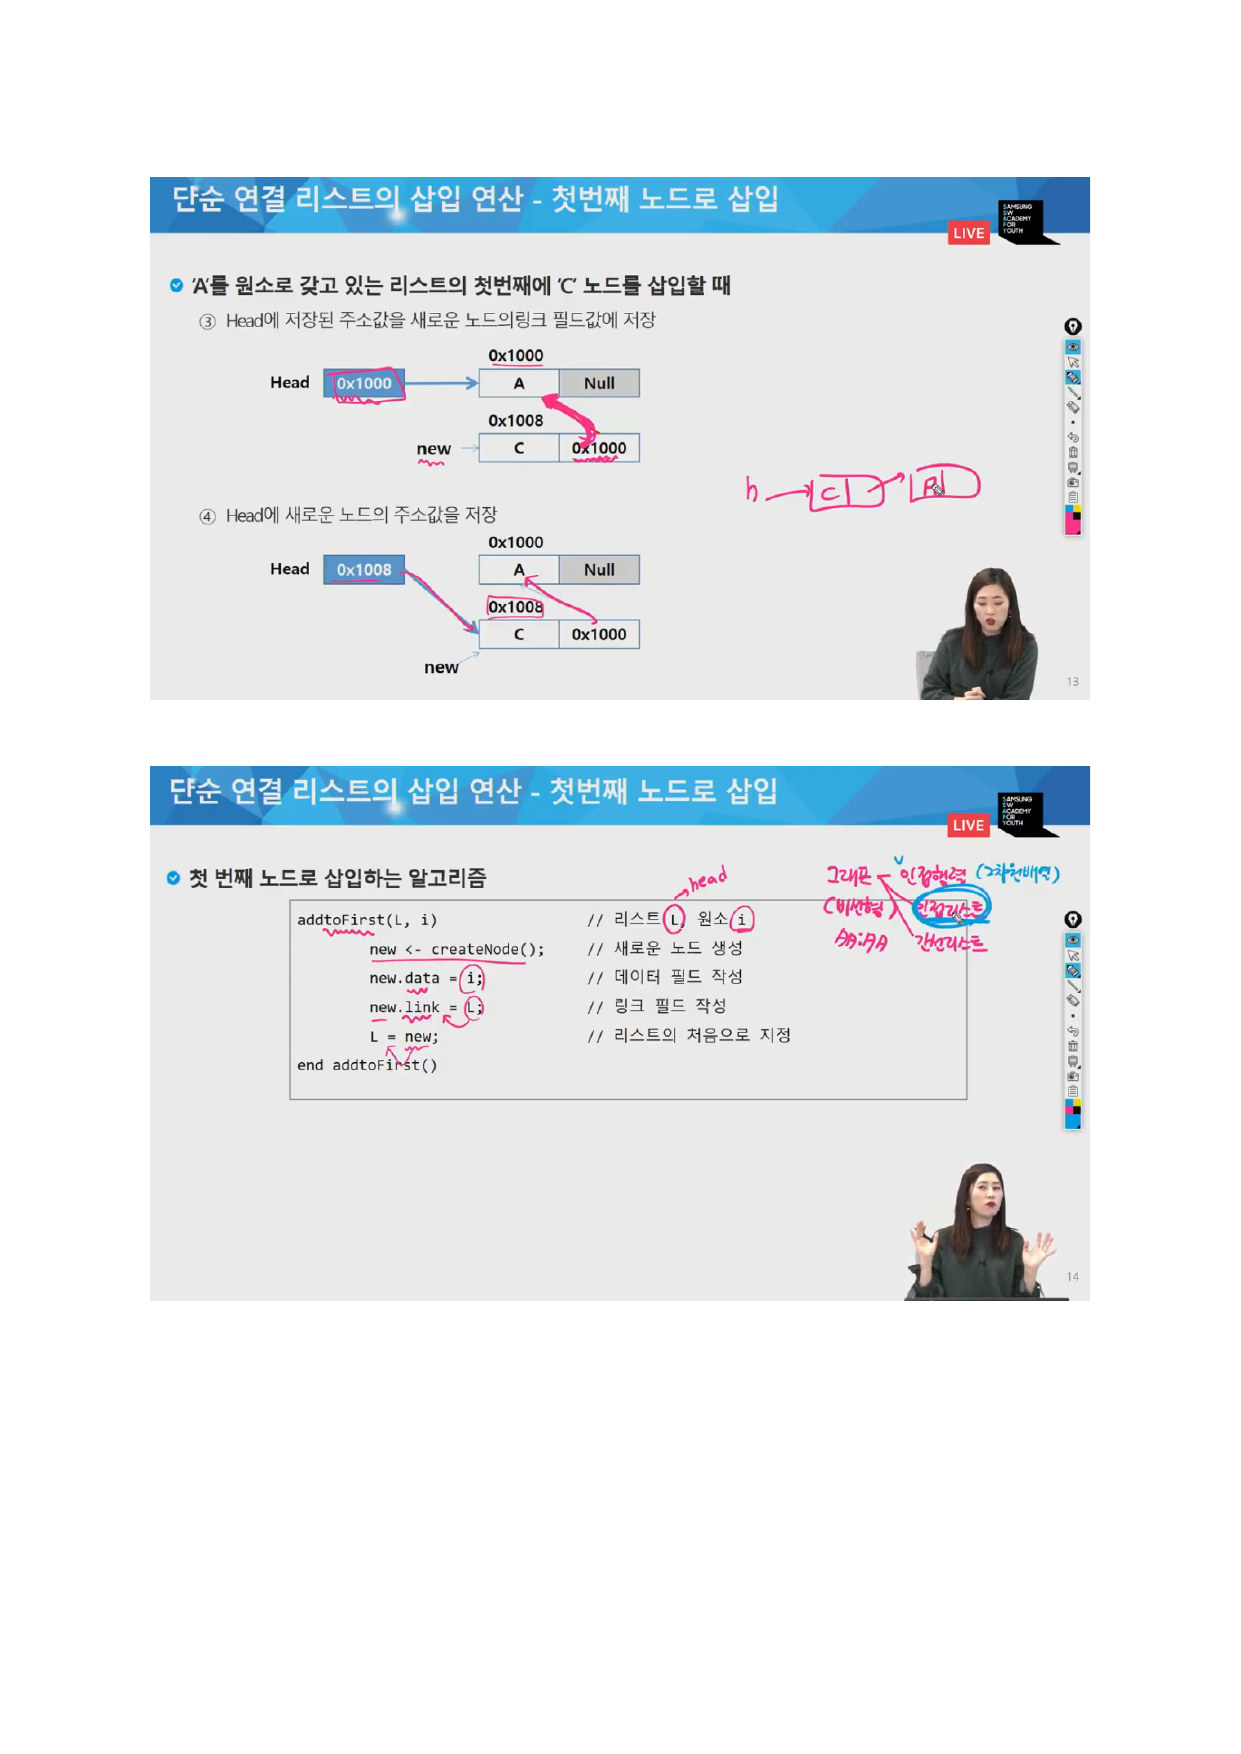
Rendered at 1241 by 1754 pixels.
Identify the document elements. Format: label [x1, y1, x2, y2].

picture [150, 766, 1091, 1301]
picture [150, 177, 1091, 700]
